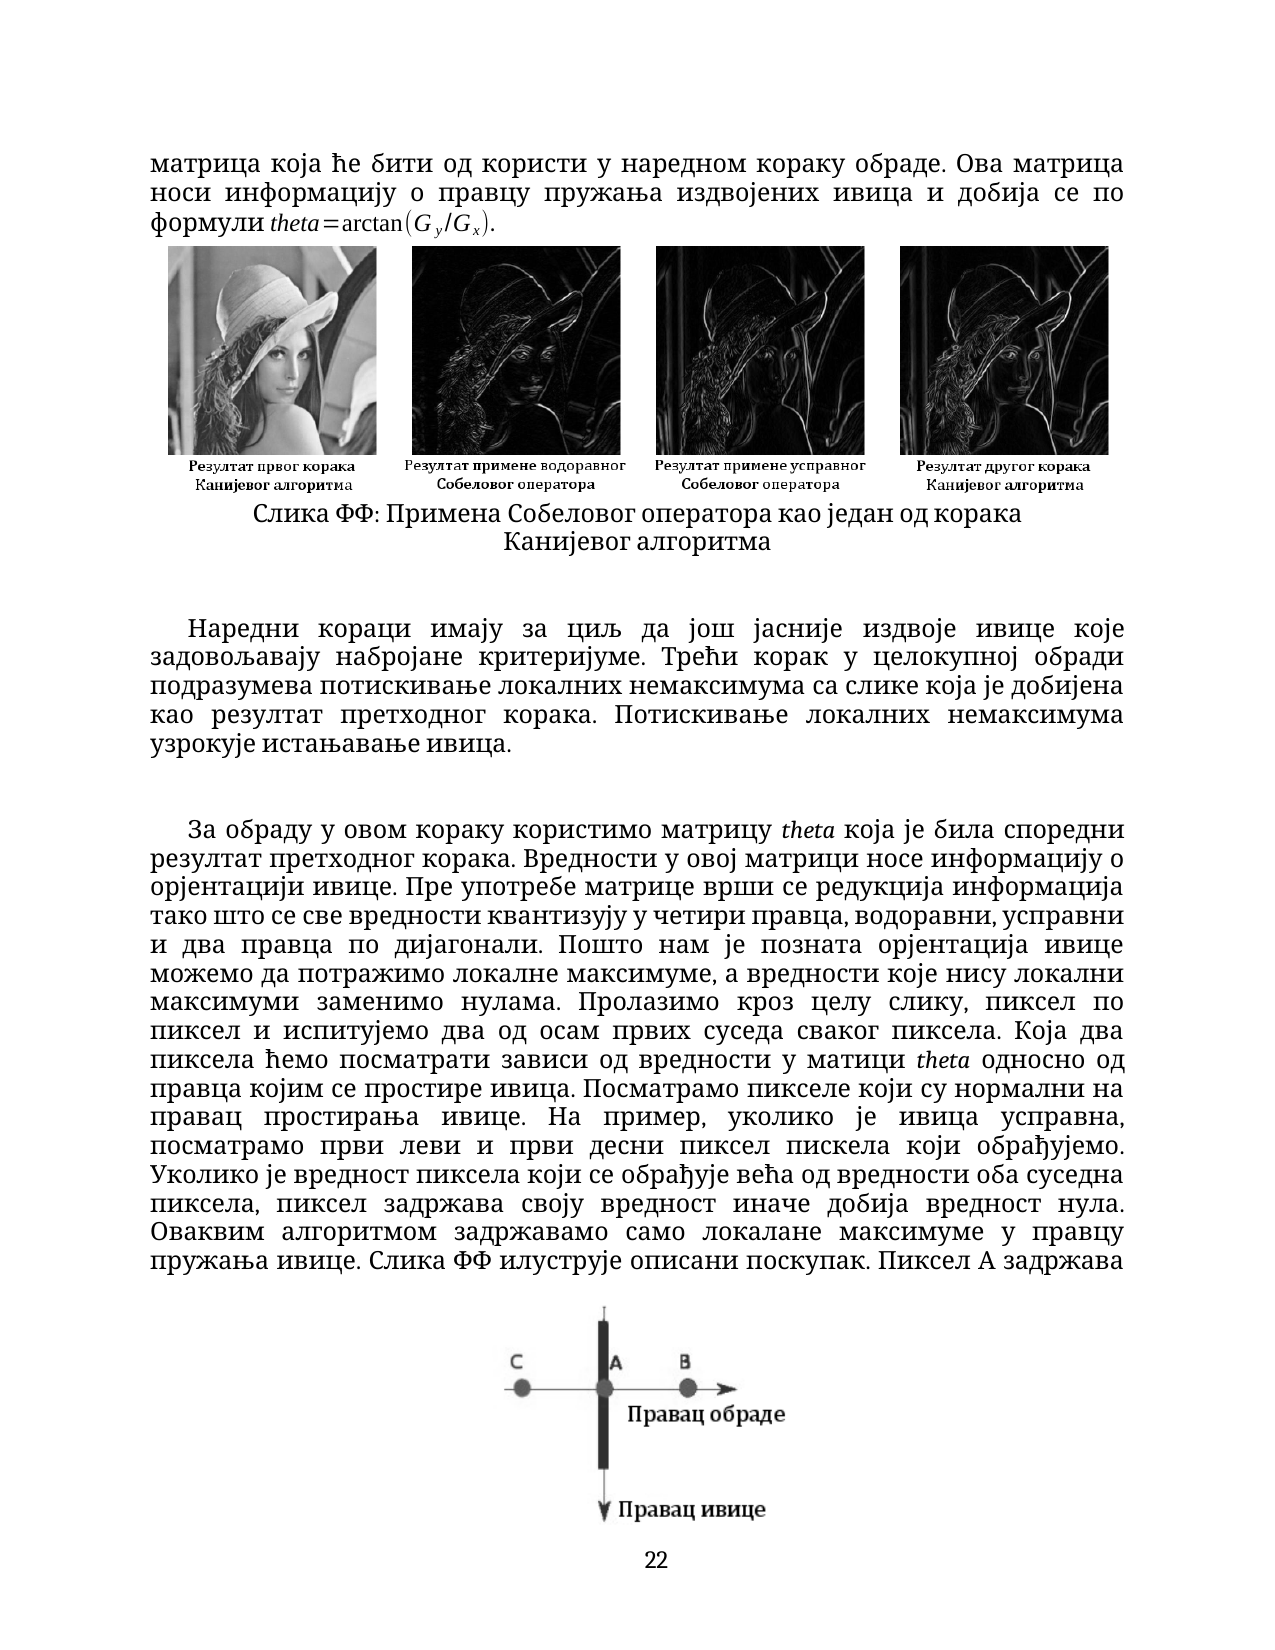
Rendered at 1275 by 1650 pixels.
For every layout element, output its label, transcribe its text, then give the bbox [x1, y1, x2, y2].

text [150, 150, 1125, 239]
picture [486, 1287, 789, 1543]
title Слика ФФ: Примена Собеловог оператора као један од корака Канијевог алгоритма [150, 500, 1125, 557]
text Наредни кораци имају за циљ да још јасније издвоје ивице које задовољавају набројане критеријуме. Трећи корак у целокупној обради подразумева потискивање локалних немаксимума са слике која је добијена као резултат претходног корака. Потискивање локалних немаксимума узрокује истањавање ивица. [150, 614, 1125, 758]
picture [150, 239, 1125, 500]
